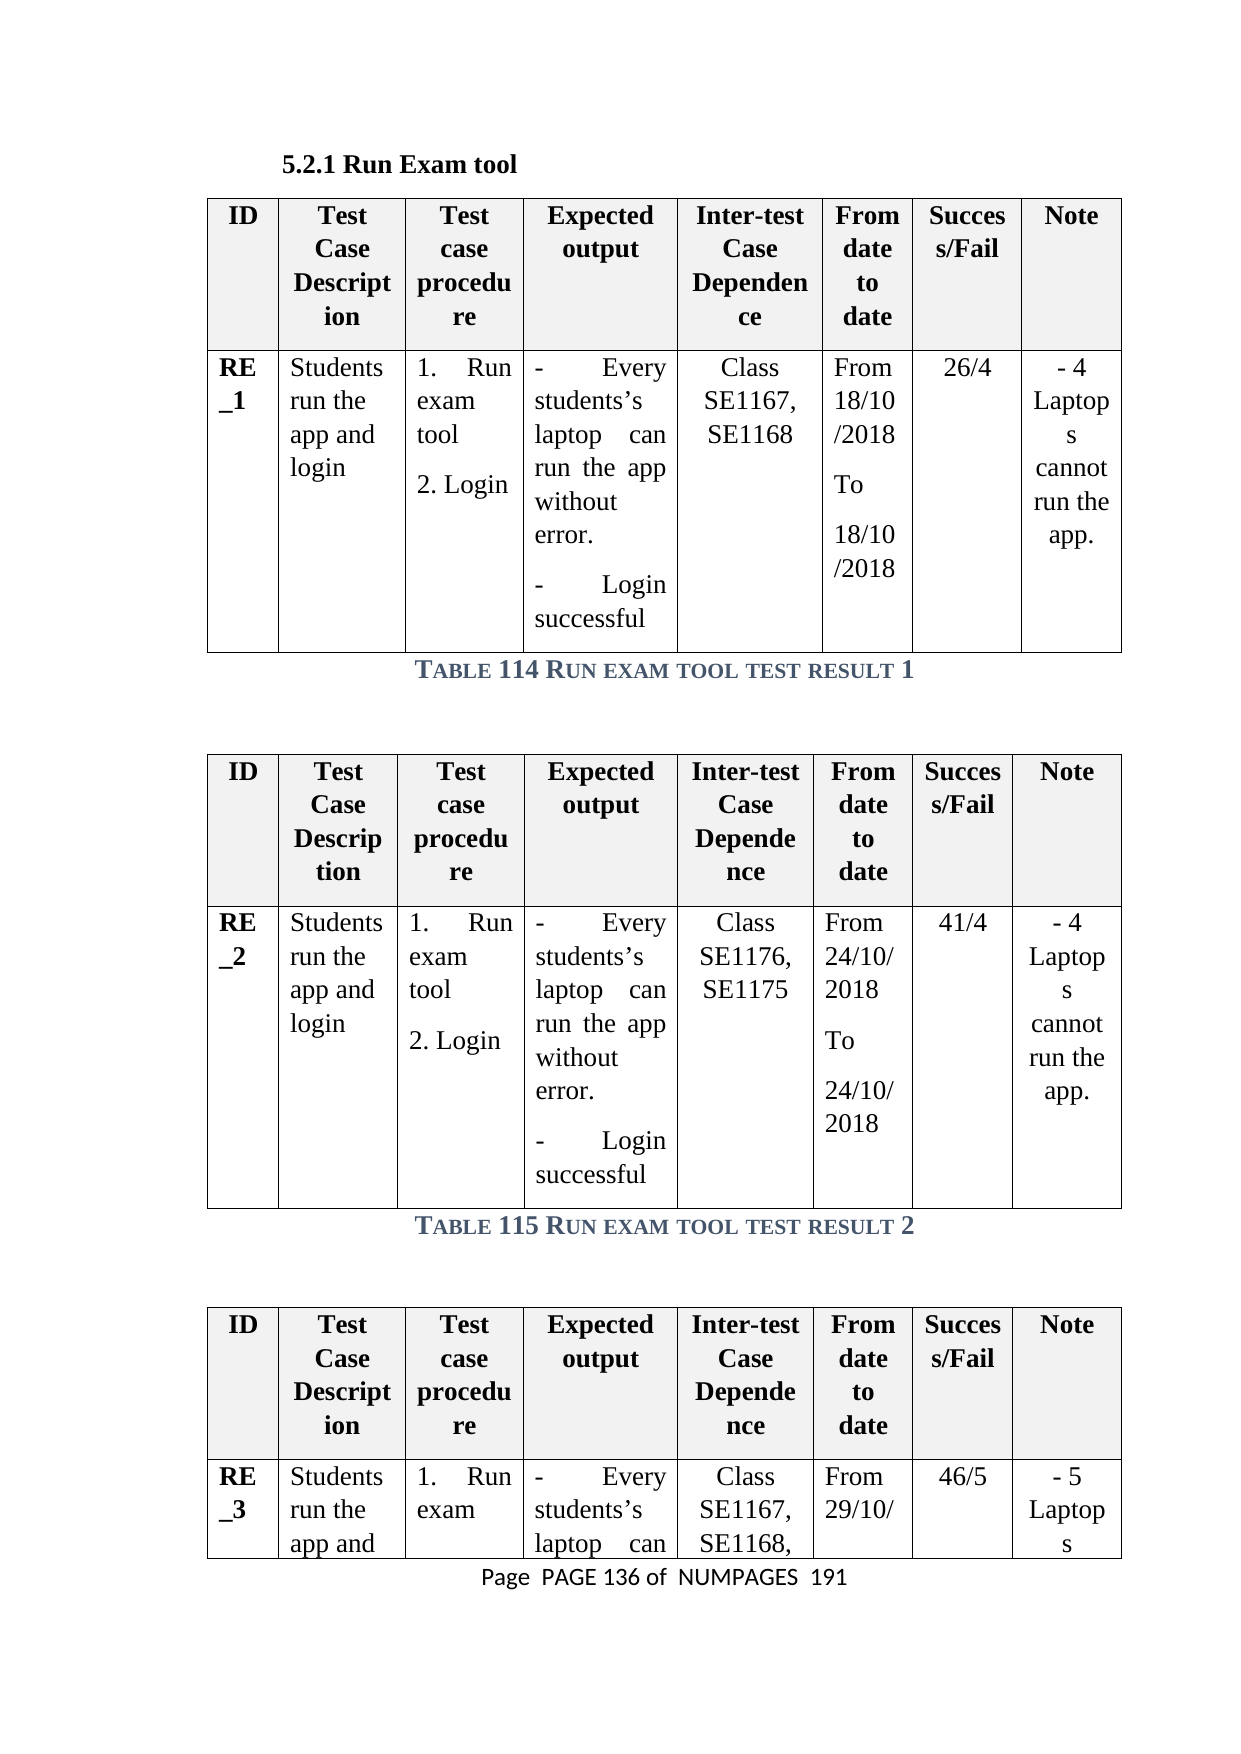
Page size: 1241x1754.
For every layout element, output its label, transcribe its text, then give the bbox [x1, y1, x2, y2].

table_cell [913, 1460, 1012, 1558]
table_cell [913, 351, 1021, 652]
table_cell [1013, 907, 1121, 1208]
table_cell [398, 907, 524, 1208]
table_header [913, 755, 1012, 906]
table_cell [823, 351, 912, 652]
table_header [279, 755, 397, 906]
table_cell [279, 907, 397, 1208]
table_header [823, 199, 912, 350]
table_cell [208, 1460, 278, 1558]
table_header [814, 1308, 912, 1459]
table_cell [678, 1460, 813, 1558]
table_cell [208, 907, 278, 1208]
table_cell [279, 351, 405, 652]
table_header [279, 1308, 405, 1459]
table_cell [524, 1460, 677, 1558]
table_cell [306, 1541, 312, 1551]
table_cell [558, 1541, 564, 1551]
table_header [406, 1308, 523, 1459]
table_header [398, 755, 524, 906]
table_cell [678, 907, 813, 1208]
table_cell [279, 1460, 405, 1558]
text 5.2.1 Run Exam tool [207, 148, 1122, 179]
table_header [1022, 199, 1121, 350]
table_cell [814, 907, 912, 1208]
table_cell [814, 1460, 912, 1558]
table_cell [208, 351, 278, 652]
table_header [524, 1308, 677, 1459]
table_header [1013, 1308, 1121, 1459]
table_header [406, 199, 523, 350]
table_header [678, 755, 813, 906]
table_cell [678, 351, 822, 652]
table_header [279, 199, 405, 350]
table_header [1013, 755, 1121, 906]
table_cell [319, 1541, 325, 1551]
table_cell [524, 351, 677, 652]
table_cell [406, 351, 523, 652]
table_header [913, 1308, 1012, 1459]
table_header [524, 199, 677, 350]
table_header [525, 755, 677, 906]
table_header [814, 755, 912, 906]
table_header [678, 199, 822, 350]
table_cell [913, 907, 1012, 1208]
text Table 114 Run exam tool test result 1 [207, 653, 1122, 684]
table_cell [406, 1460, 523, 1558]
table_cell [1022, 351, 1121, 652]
text Table 115 Run exam tool test result 2 [207, 1209, 1122, 1240]
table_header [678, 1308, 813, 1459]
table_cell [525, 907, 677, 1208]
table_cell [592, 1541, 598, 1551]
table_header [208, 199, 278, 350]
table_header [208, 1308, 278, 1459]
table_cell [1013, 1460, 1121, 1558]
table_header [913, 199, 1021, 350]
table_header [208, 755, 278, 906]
